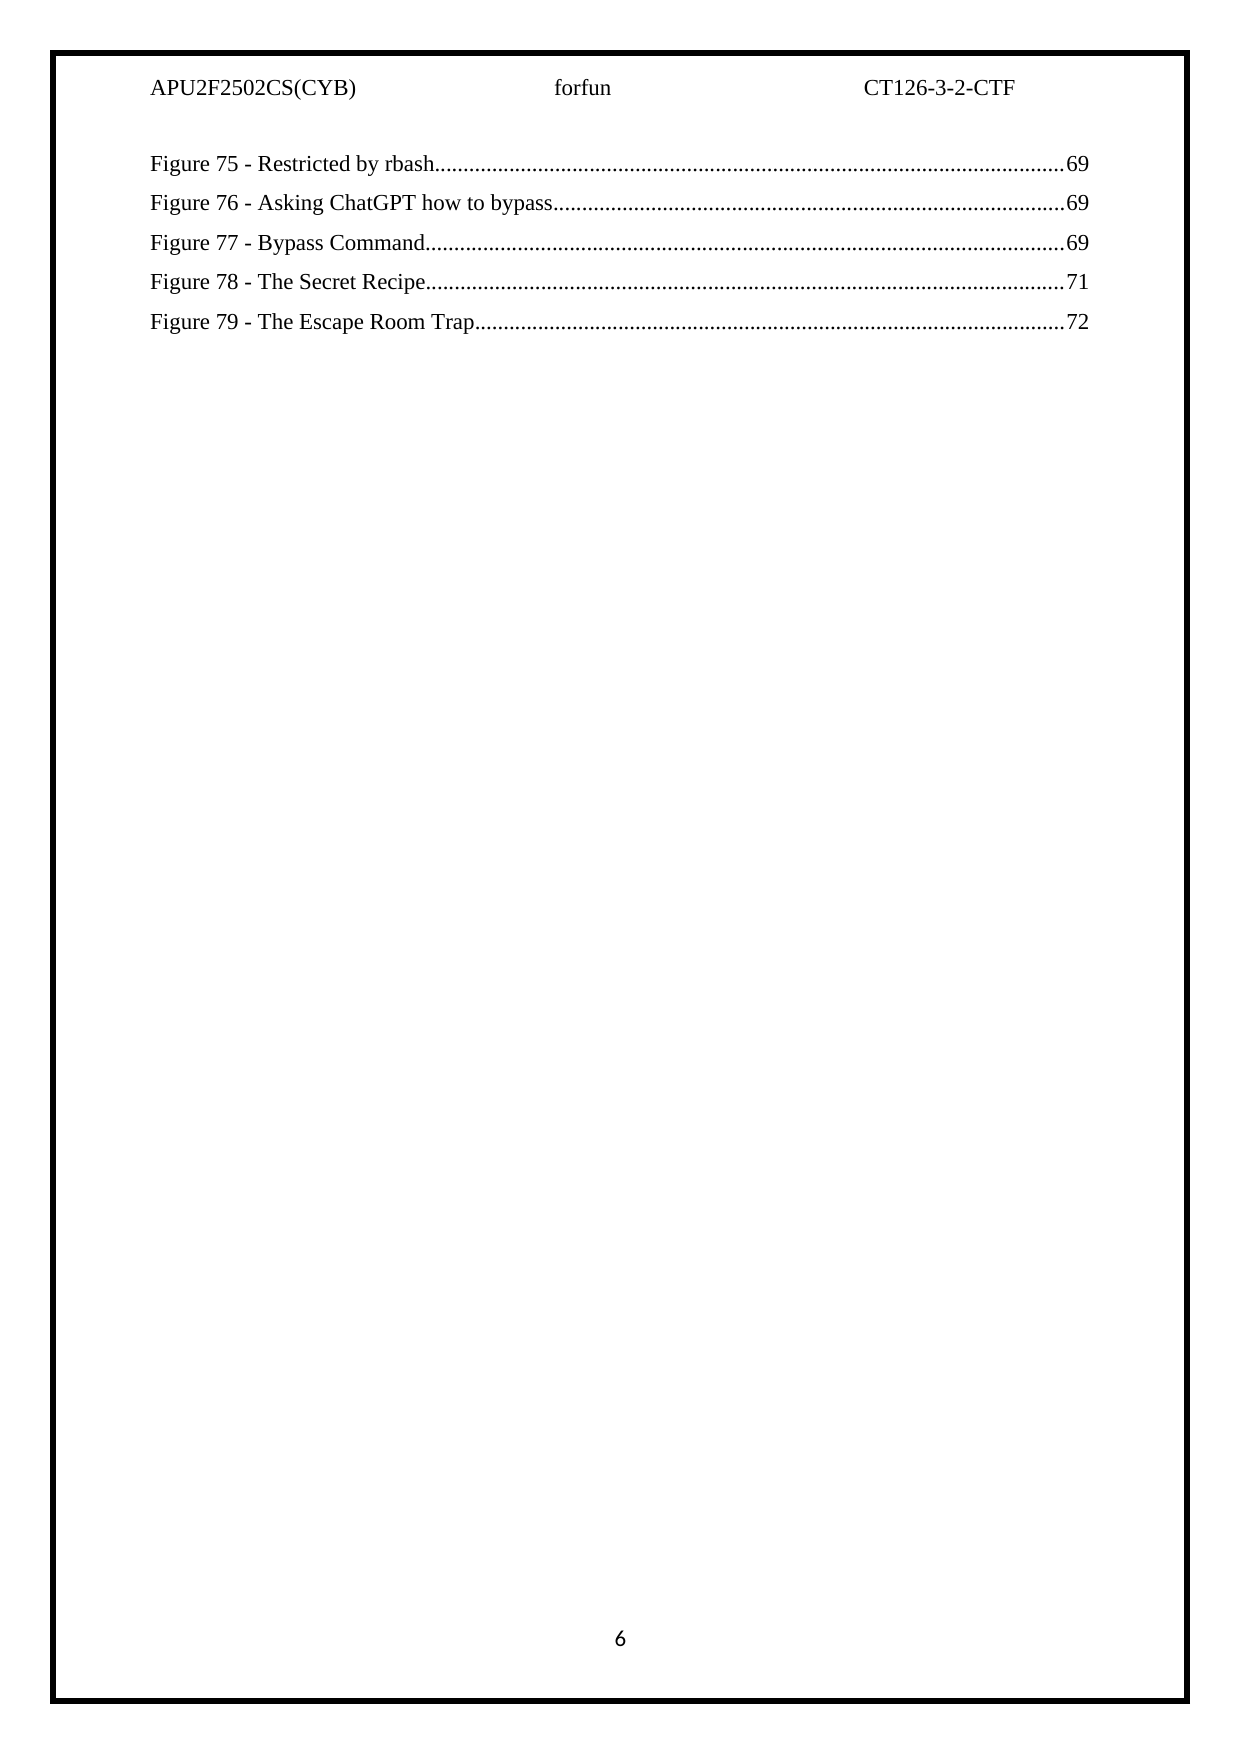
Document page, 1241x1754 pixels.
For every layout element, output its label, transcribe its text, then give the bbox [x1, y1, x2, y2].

text Figure 75 - Restricted by rbash 69 [150, 150, 1090, 176]
text Figure 78 - The Secret Recipe 71 [150, 268, 1090, 295]
text Figure 77 - Bypass Command 69 [150, 229, 1090, 255]
text Figure 76 - Asking ChatGPT how to bypass 69 [150, 189, 1090, 216]
text Figure 79 - The Escape Room Trap 72 [150, 308, 1090, 334]
